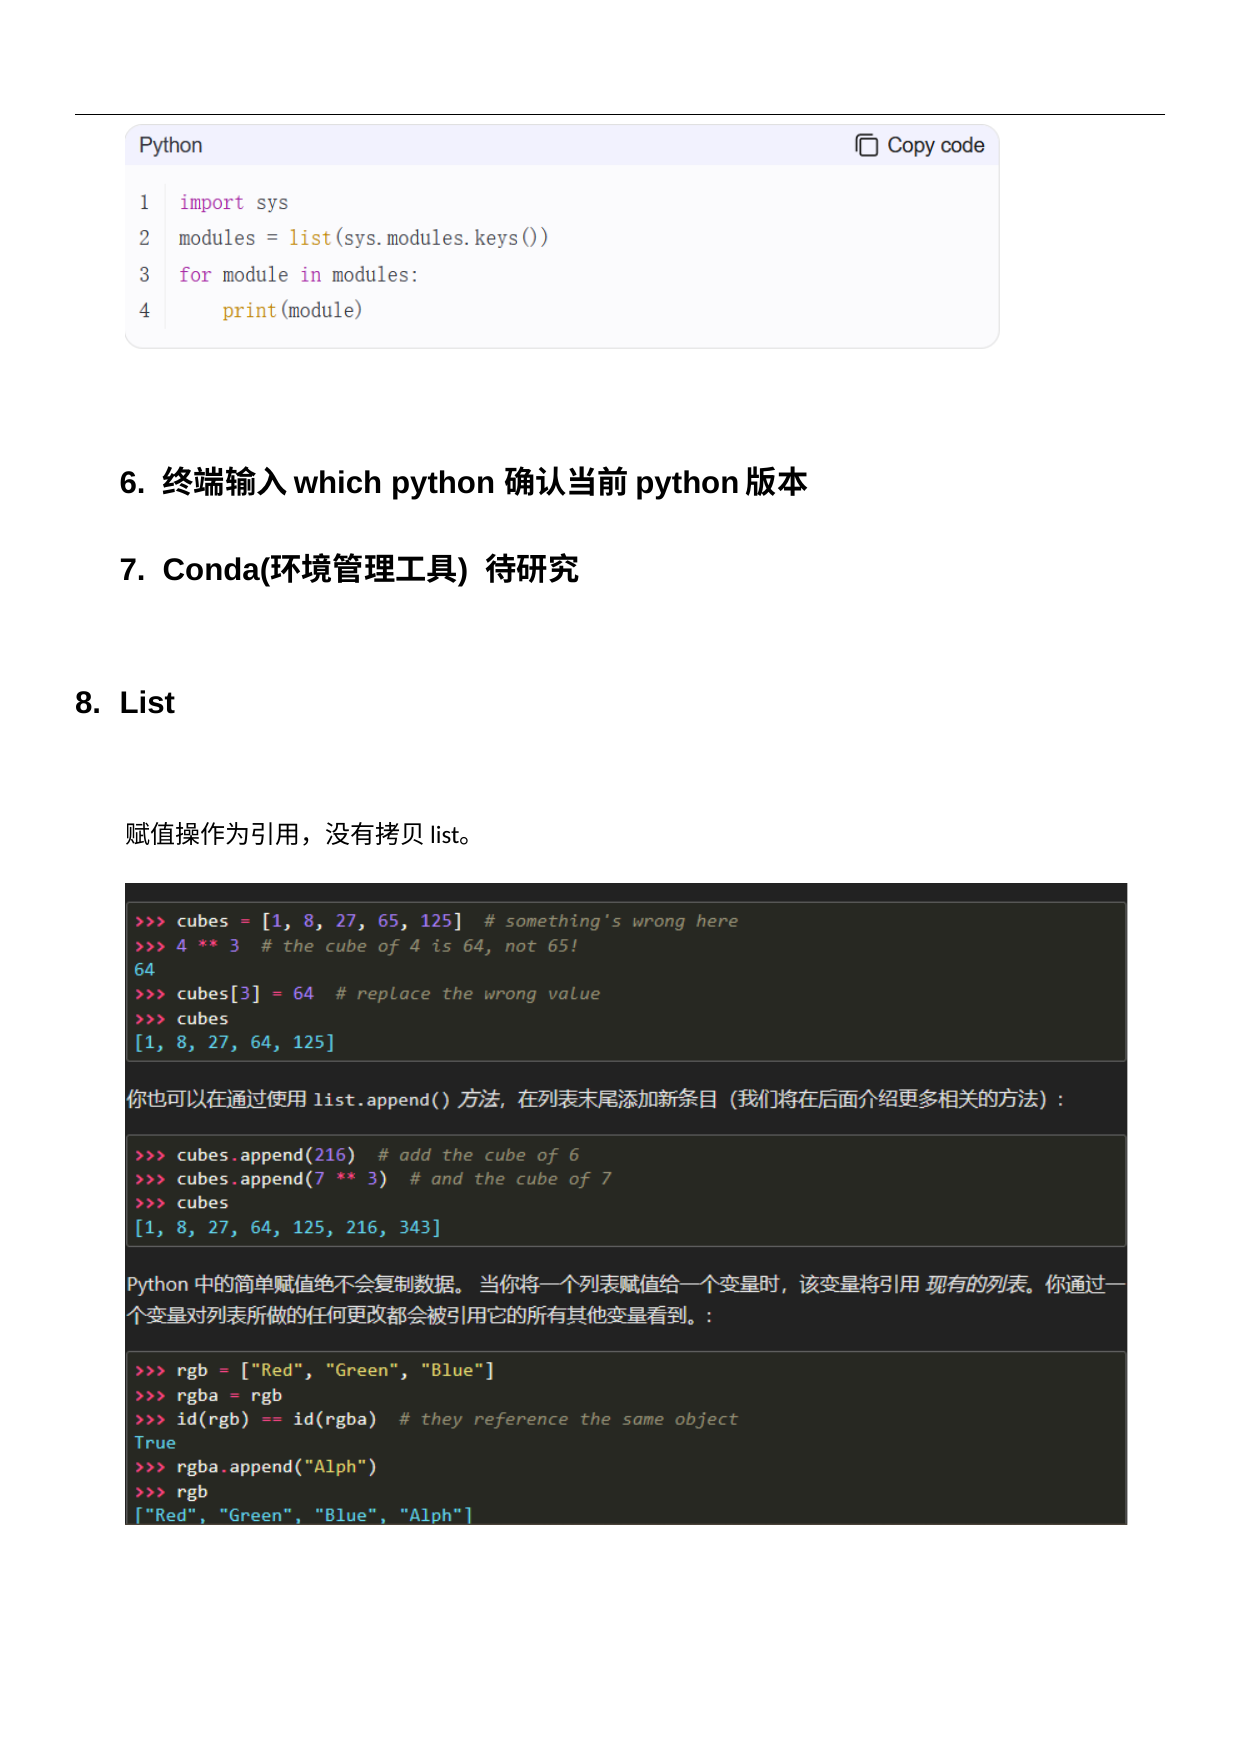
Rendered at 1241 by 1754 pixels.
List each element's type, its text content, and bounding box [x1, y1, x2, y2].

text 赋值操作为引用，没有拷贝list。 [75, 800, 1165, 865]
subtitle List [75, 670, 1165, 735]
subtitle Conda(环境管理工具) 待研究 [119, 534, 1165, 599]
subtitle 终端输入which python 确认当前python版本 [119, 447, 1165, 512]
